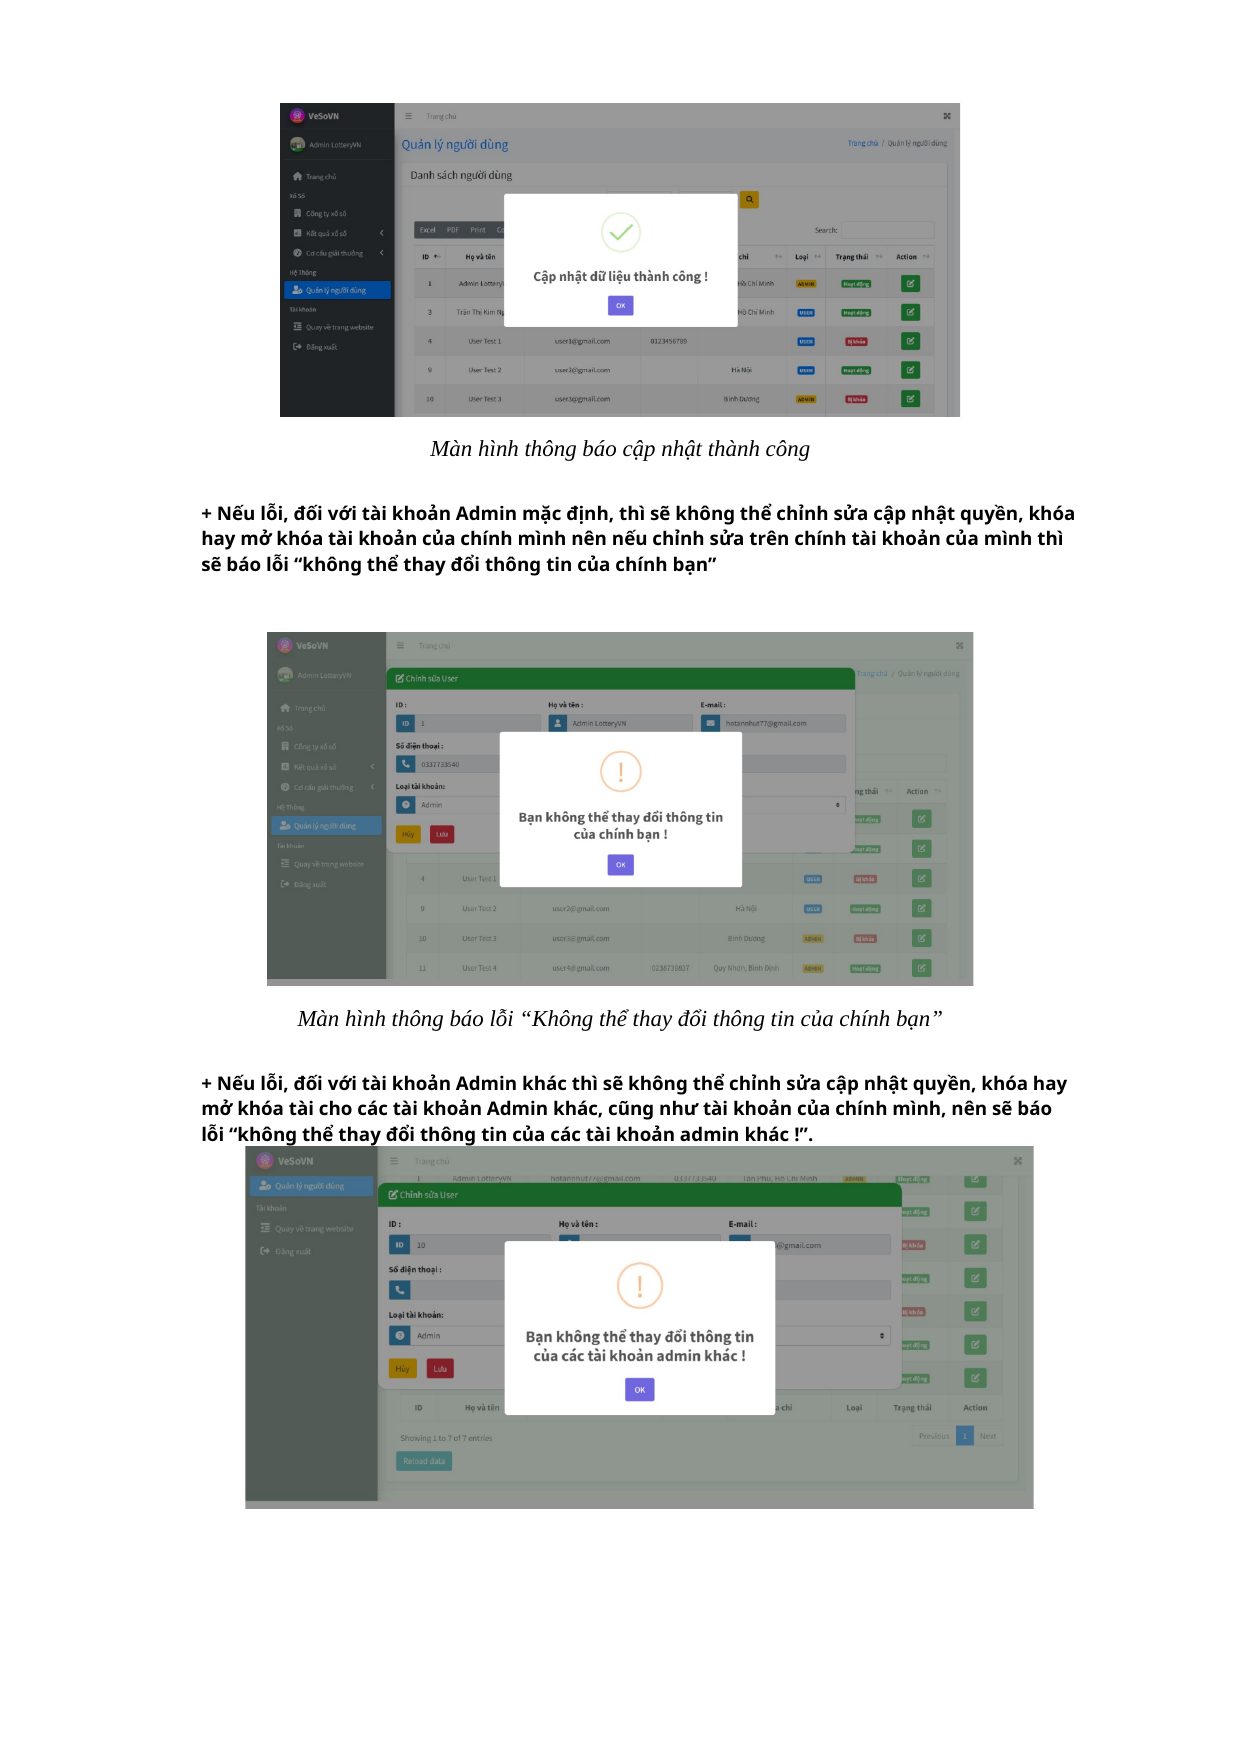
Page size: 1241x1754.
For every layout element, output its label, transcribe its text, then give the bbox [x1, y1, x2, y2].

text Màn hình thông báo cập nhật thành công [162, 435, 1078, 461]
picture [267, 632, 974, 986]
text Màn hình thông báo lỗi “Không thể thay đổi thông tin của chính bạn” [162, 1004, 1078, 1031]
picture [280, 103, 961, 417]
picture [245, 1146, 1034, 1509]
list + Nếu lỗi, đối với tài khoản Admin mặc định, thì sẽ không thể chỉnh sửa cập nhật quyền, khóa hay mở khóa tài khoản của chính mình nên nếu chỉnh sửa trên chính tài khoản của mình thì sẽ báo lỗi “không thể thay đổi thông tin của chính bạn” [201, 500, 1078, 576]
list + Nếu lỗi, đối với tài khoản Admin khác thì sẽ không thể chỉnh sửa cập nhật quyền, khóa hay mở khóa tài cho các tài khoản Admin khác, cũng như tài khoản của chính mình, nên sẽ báo lỗi “không thể thay đổi thông tin của các tài khoản admin khác !”. [201, 1070, 1078, 1146]
